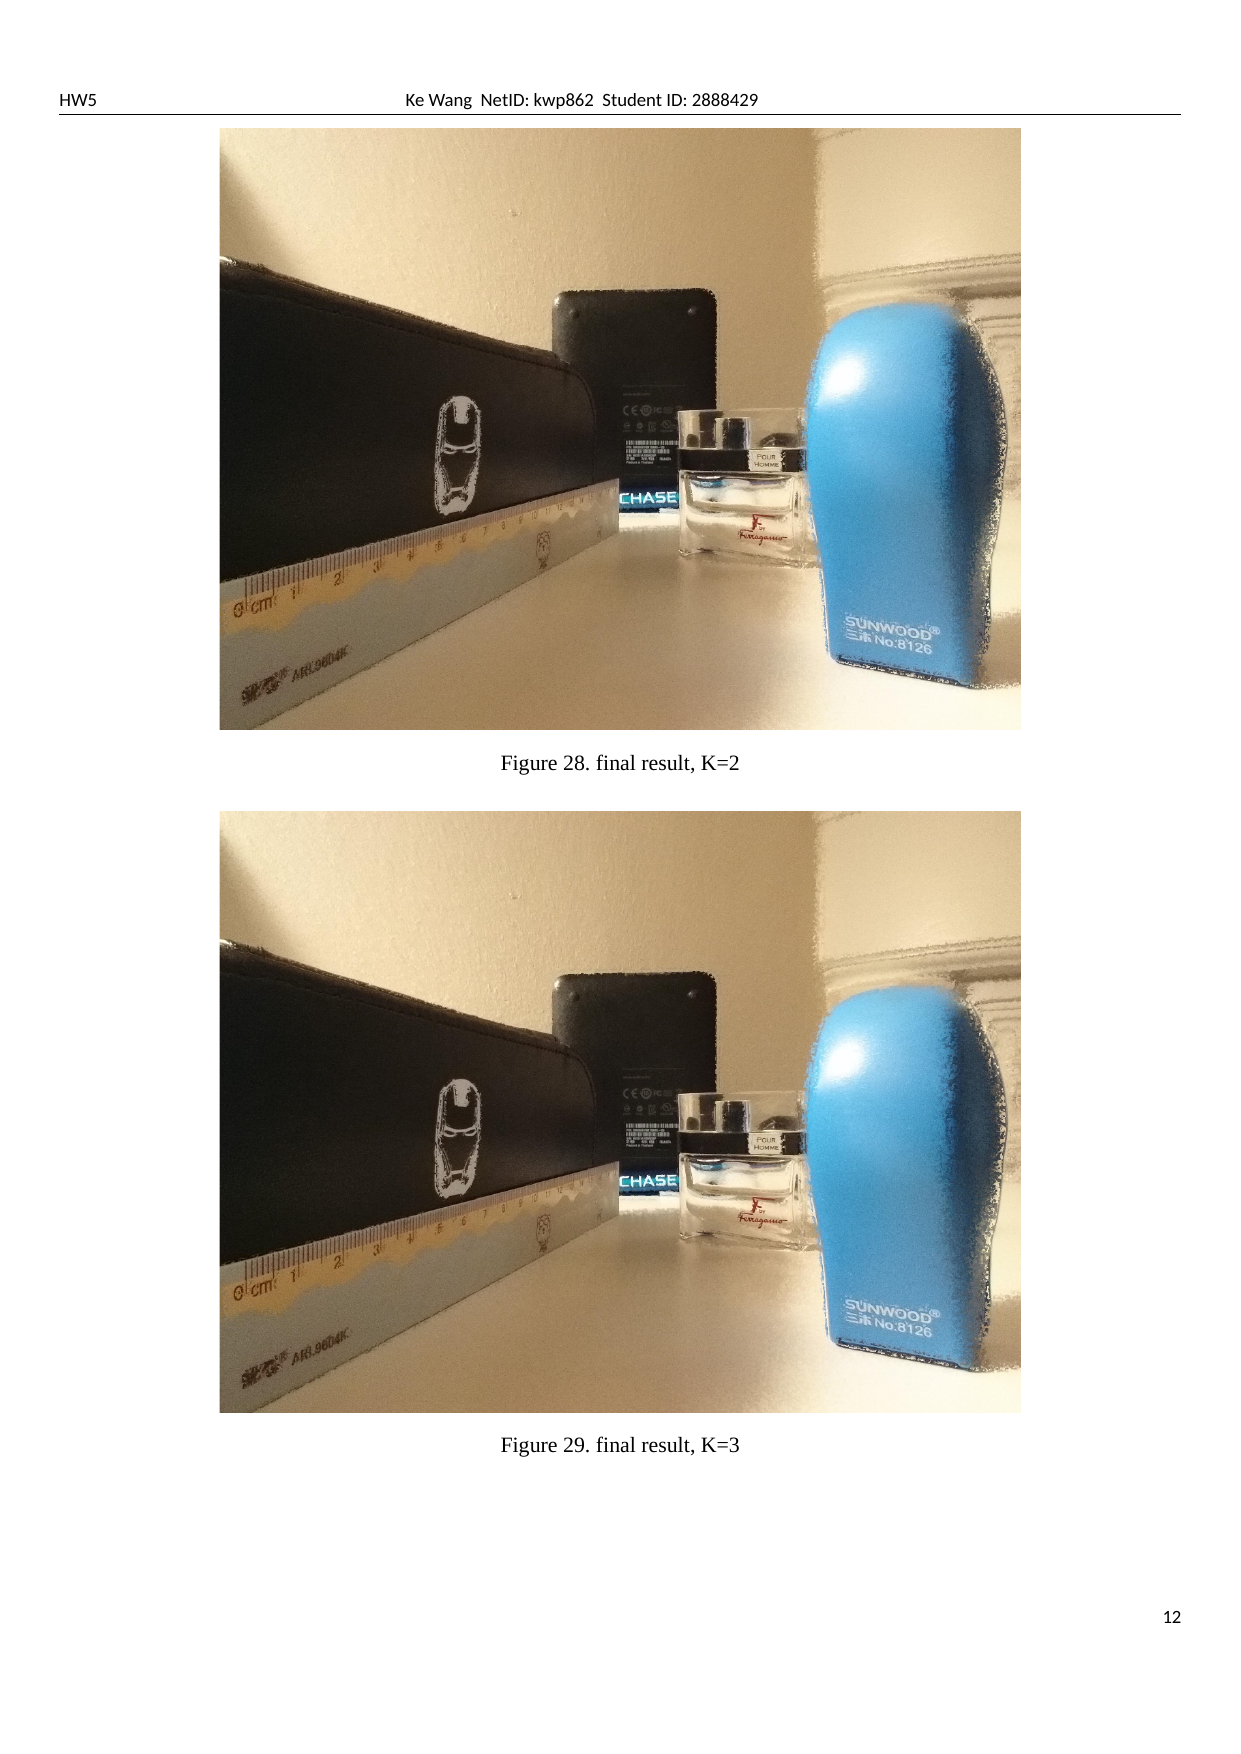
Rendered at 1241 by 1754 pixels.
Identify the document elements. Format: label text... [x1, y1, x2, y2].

picture [219, 811, 1021, 1413]
picture [219, 128, 1021, 730]
text Figure 29. final result, K=3 [59, 1429, 1181, 1461]
text Figure 28. final result, K=2 [59, 746, 1181, 779]
